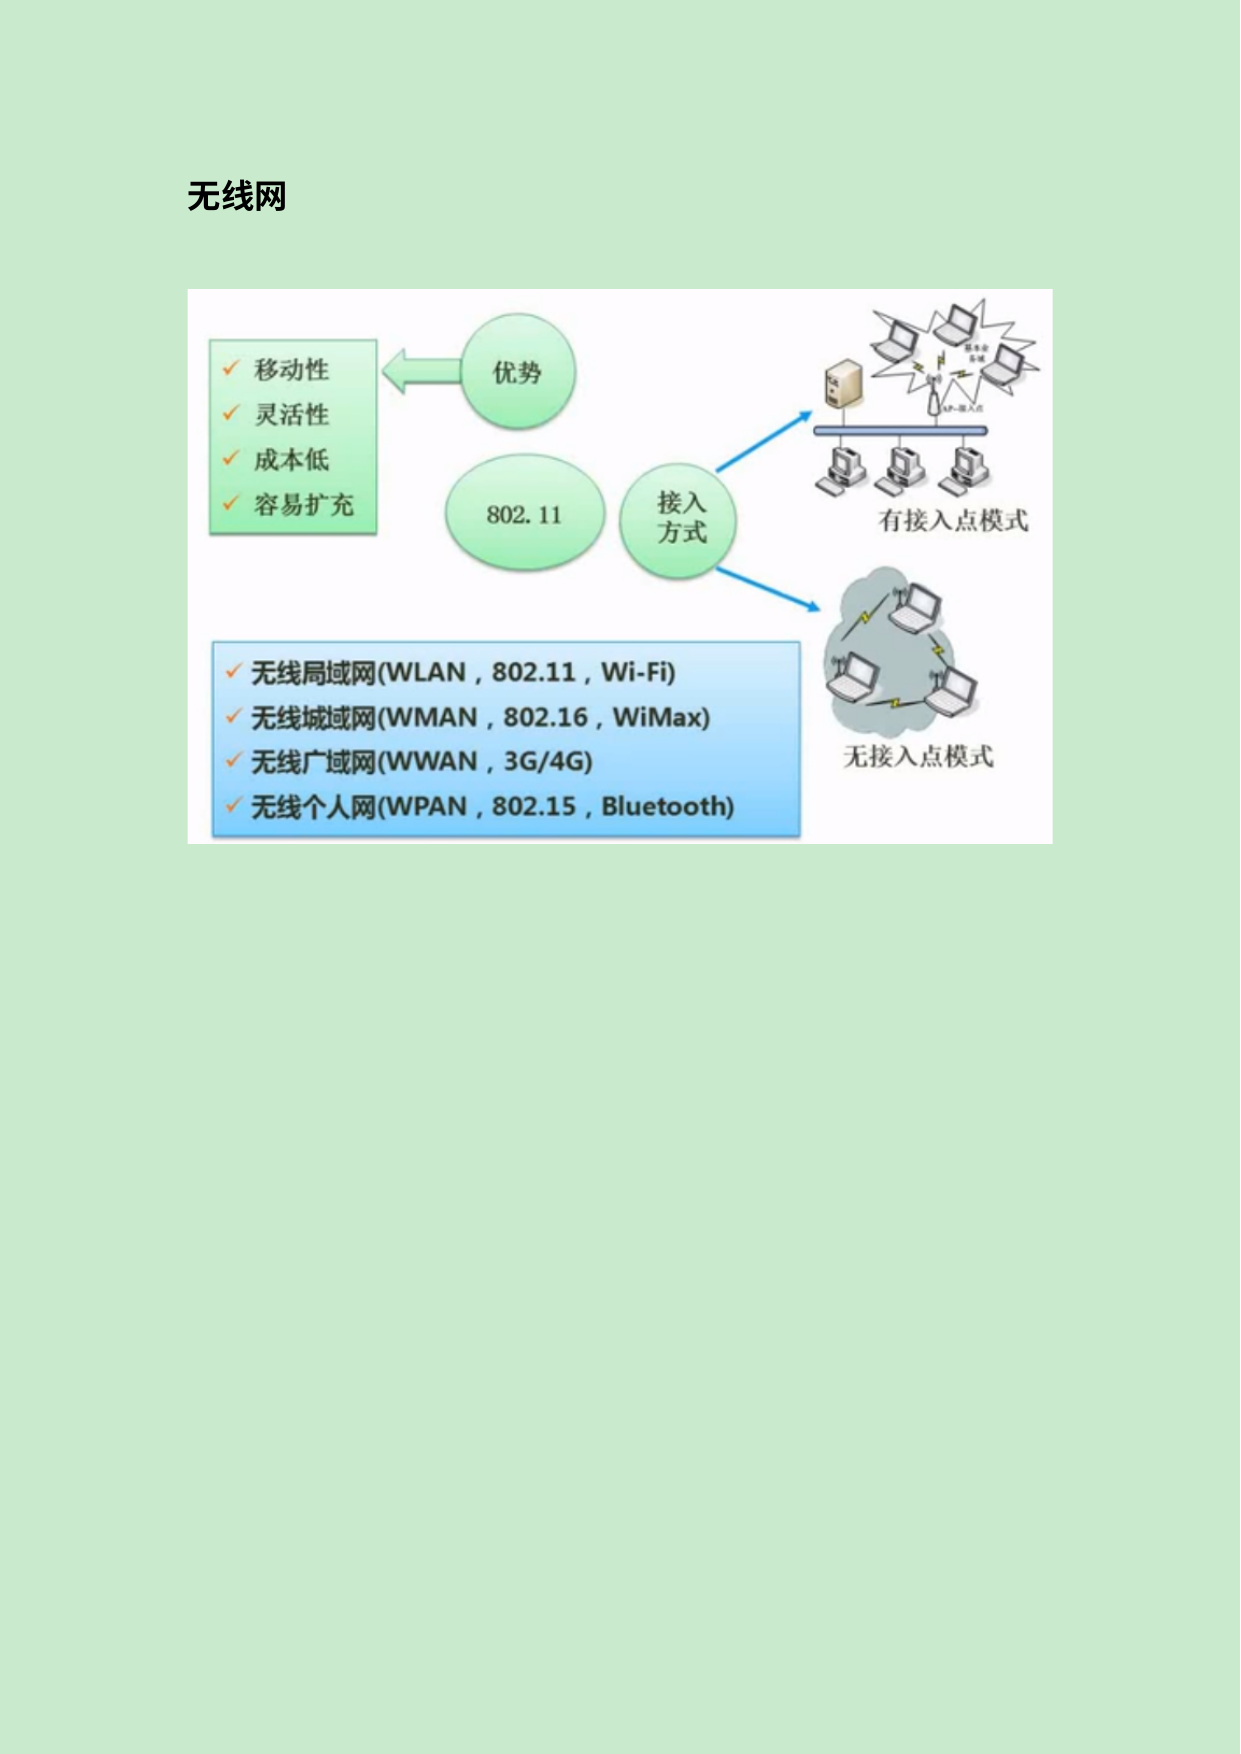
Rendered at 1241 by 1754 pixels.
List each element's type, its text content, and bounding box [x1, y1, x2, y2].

subtitle 无线网 [187, 162, 1053, 227]
picture [187, 289, 1053, 844]
